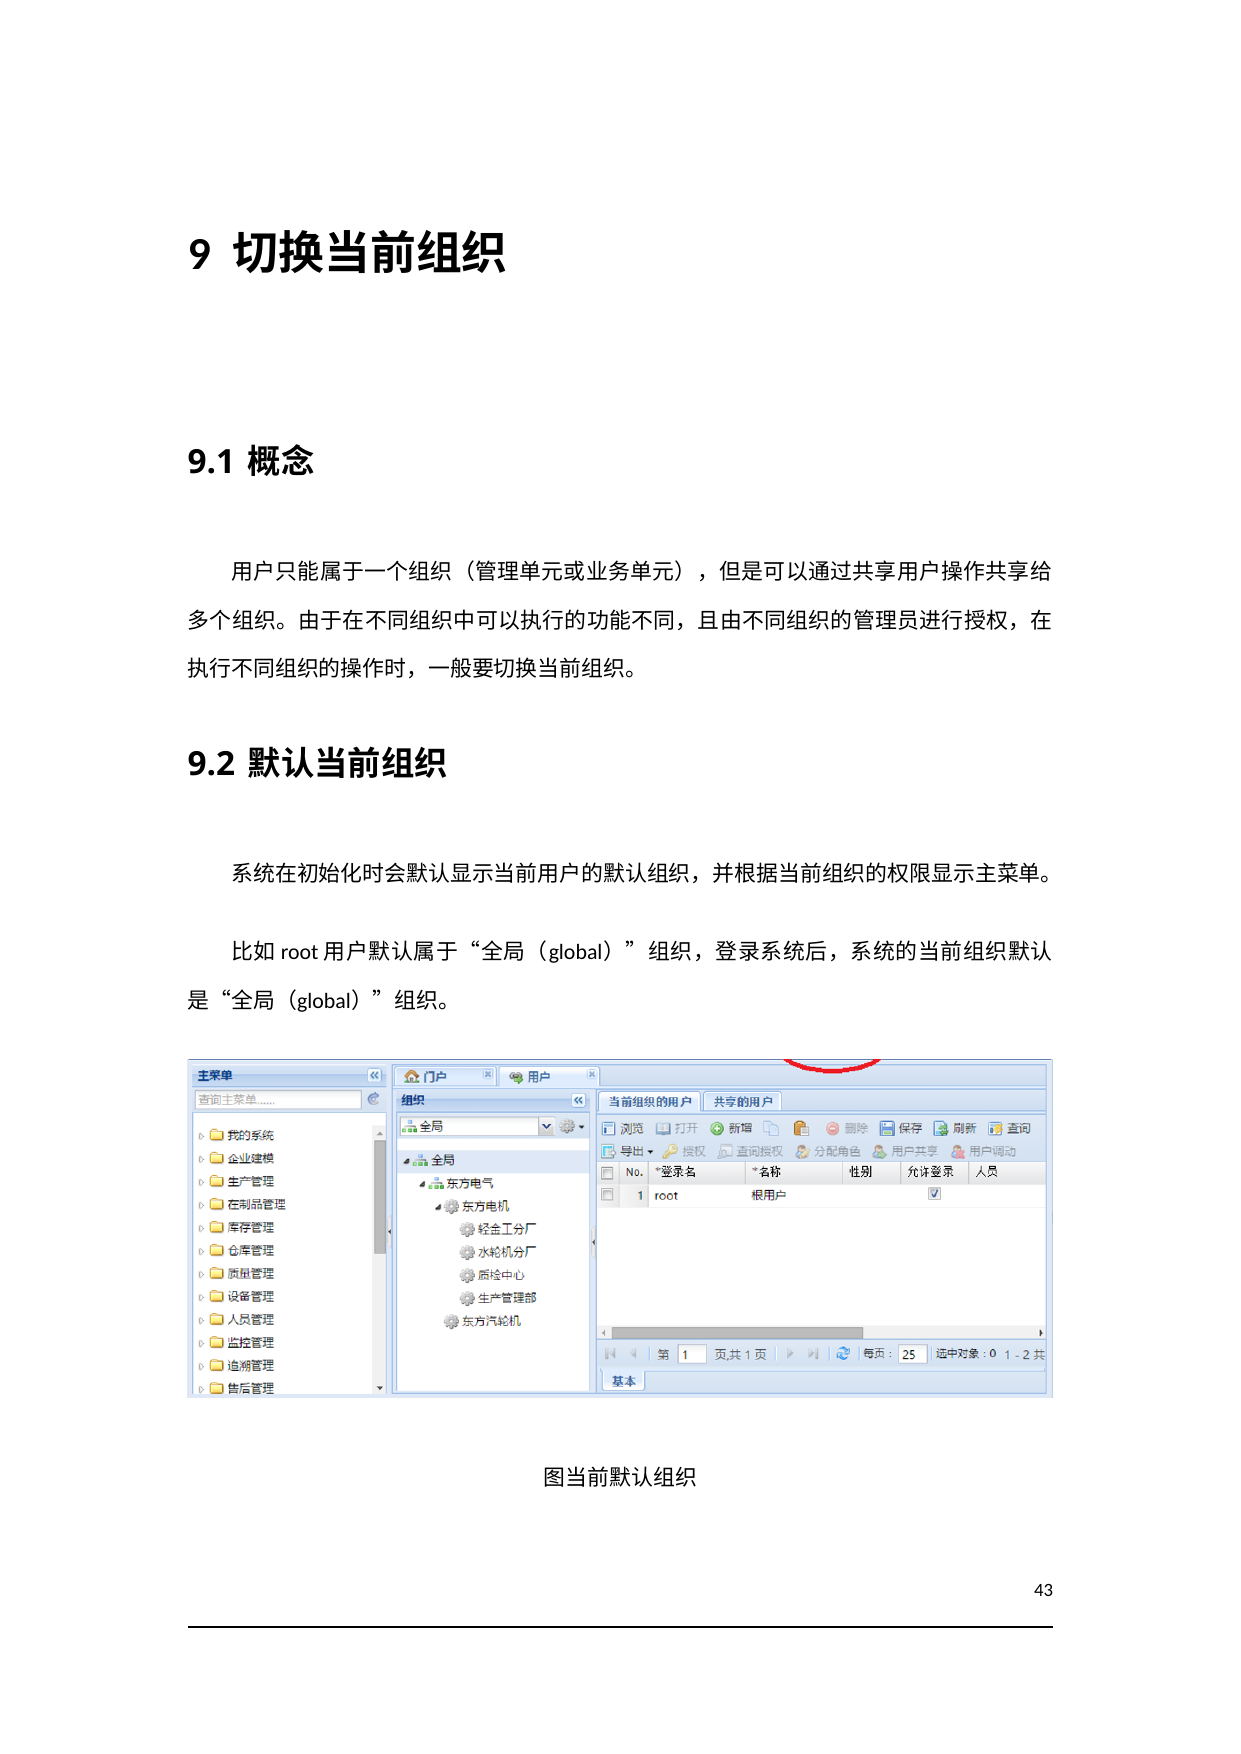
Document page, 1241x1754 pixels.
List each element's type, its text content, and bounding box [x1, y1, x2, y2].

text 图当前默认组织 [187, 1460, 1053, 1492]
subtitle 概念 [187, 426, 1053, 491]
text 比如root用户默认属于“全局（global）”组织，登录系统后，系统的当前组织默认是“全局（global）”组织。 [187, 933, 1053, 1015]
picture [187, 1059, 1053, 1398]
text 用户只能属于一个组织（管理单元或业务单元），但是可以通过共享用户操作共享给多个组织。由于在不同组织中可以执行的功能不同，且由不同组织的管理员进行授权，在执行不同组织的操作时，一般要切换当前组织。 [187, 553, 1053, 683]
subtitle 切换当前组织 [187, 201, 1053, 298]
subtitle 默认当前组织 [187, 728, 1053, 793]
text 系统在初始化时会默认显示当前用户的默认组织，并根据当前组织的权限显示主菜单。 [187, 856, 1053, 888]
